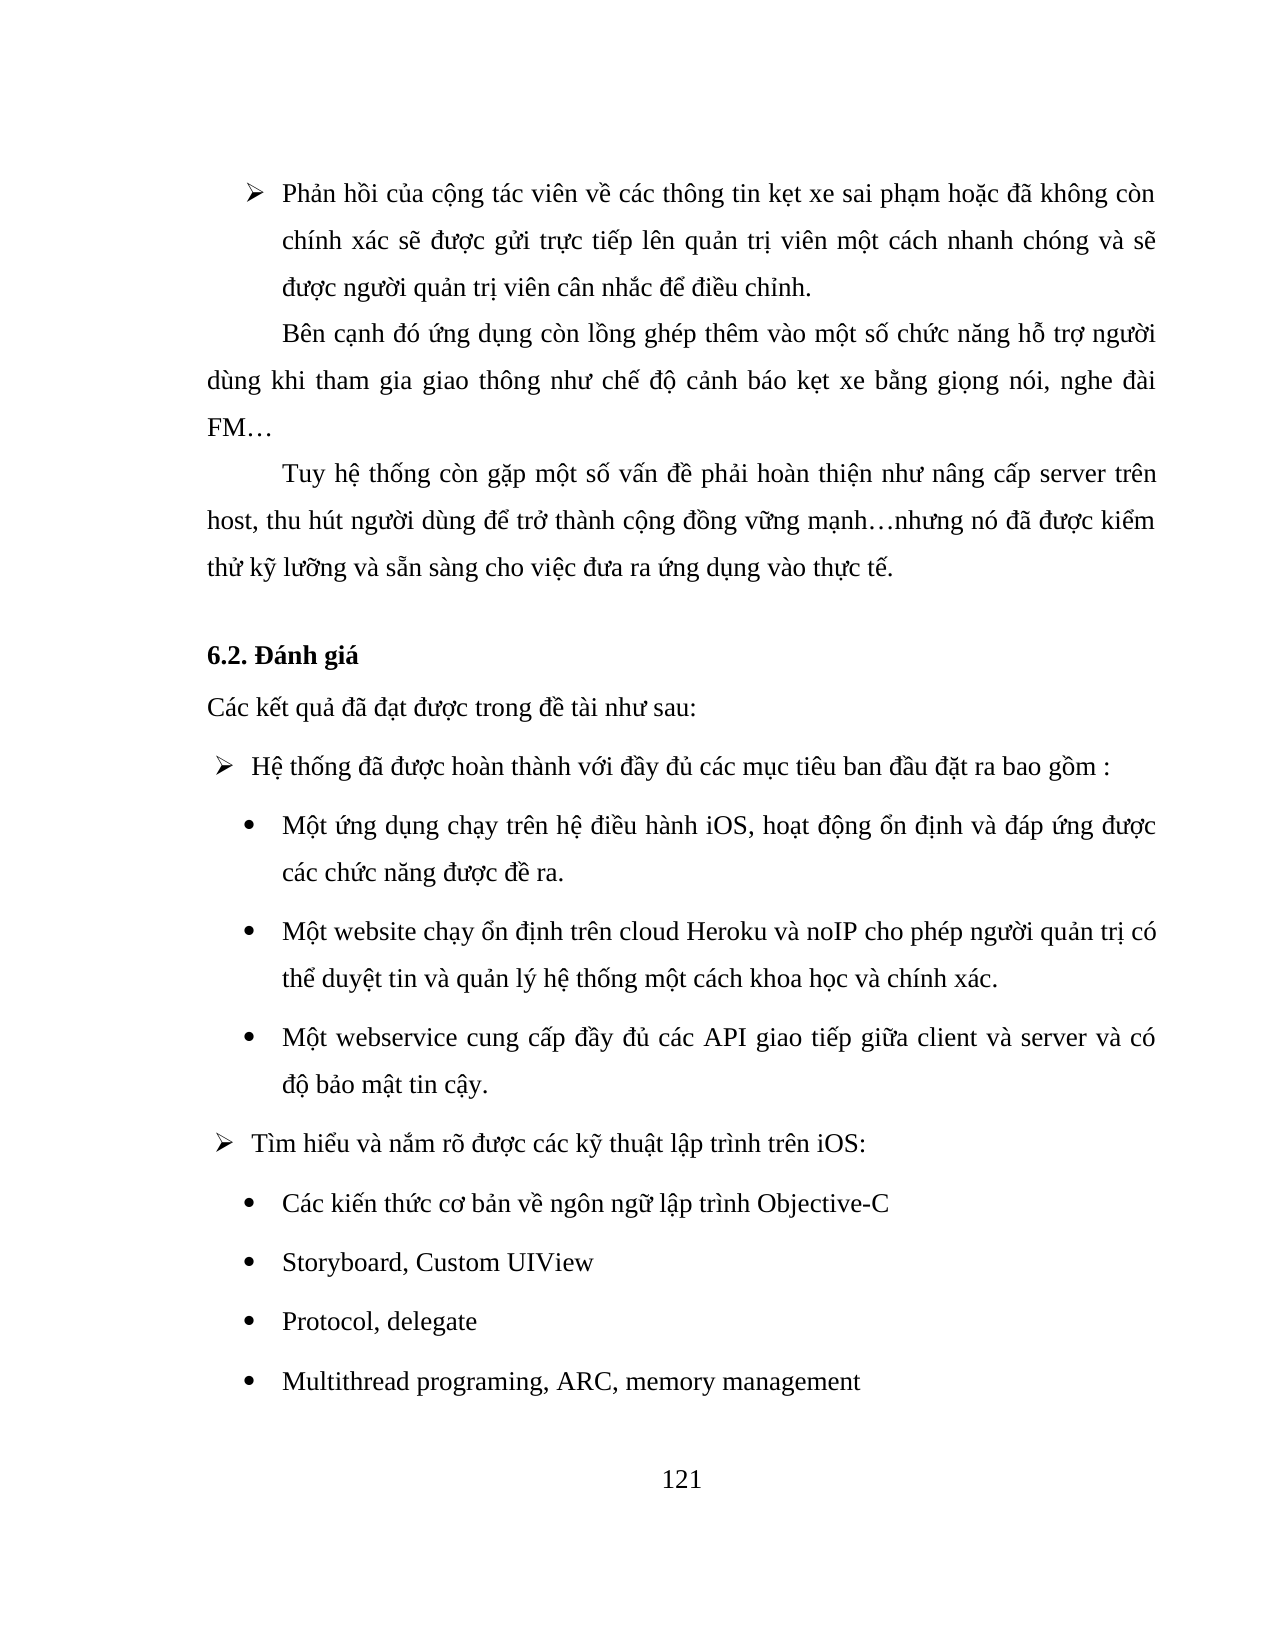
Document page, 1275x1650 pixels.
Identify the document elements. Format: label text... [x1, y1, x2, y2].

list Multithread programing, ARC, memory management [244, 1365, 1157, 1396]
list Storyboard, Custom UIView [244, 1246, 1157, 1277]
text Bên cạnh đó ứng dụng còn lồng ghép thêm vào một số chức năng hỗ trợ người dùng khi tham gia giao thông như chế độ cảnh báo kẹt xe bằng giọng nói, nghe đài FM… [207, 317, 1157, 442]
list Protocol, delegate [244, 1305, 1157, 1337]
list Phản hồi của cộng tác viên về các thông tin kẹt xe sai phạm hoặc đã không còn chính xác sẽ được gửi trực tiếp lên quản trị viên một cách nhanh chóng và sẽ được người quản trị viên cân nhắc để điều chỉnh. [244, 177, 1157, 302]
list Một webservice cung cấp đầy đủ các API giao tiếp giữa client và server và có độ bảo mật tin cậy. [244, 1021, 1157, 1099]
text Tuy hệ thống còn gặp một số vấn đề phải hoàn thiện như nâng cấp server trên host, thu hút người dùng để trở thành cộng đồng vững mạnh…nhưng nó đã được kiểm thử kỹ lưỡng và sẵn sàng cho việc đưa ra ứng dụng vào thực tế. [207, 457, 1157, 582]
subtitle 6.2. Đánh giá [207, 639, 1157, 670]
list Một ứng dụng chạy trên hệ điều hành iOS, hoạt động ổn định và đáp ứng được các chức năng được đề ra. [244, 809, 1157, 887]
list Hệ thống đã được hoàn thành với đầy đủ các mục tiêu ban đầu đặt ra bao gồm : [214, 750, 1157, 781]
text Các kết quả đã đạt được trong đề tài như sau: [207, 691, 1157, 722]
list Một website chạy ổn định trên cloud Heroku và noIP cho phép người quản trị có thể duyệt tin và quản lý hệ thống một cách khoa học và chính xác. [244, 915, 1157, 993]
list Tìm hiểu và nắm rõ được các kỹ thuật lập trình trên iOS: [214, 1127, 1157, 1158]
list Các kiến thức cơ bản về ngôn ngữ lập trình Objective-C [244, 1187, 1157, 1218]
